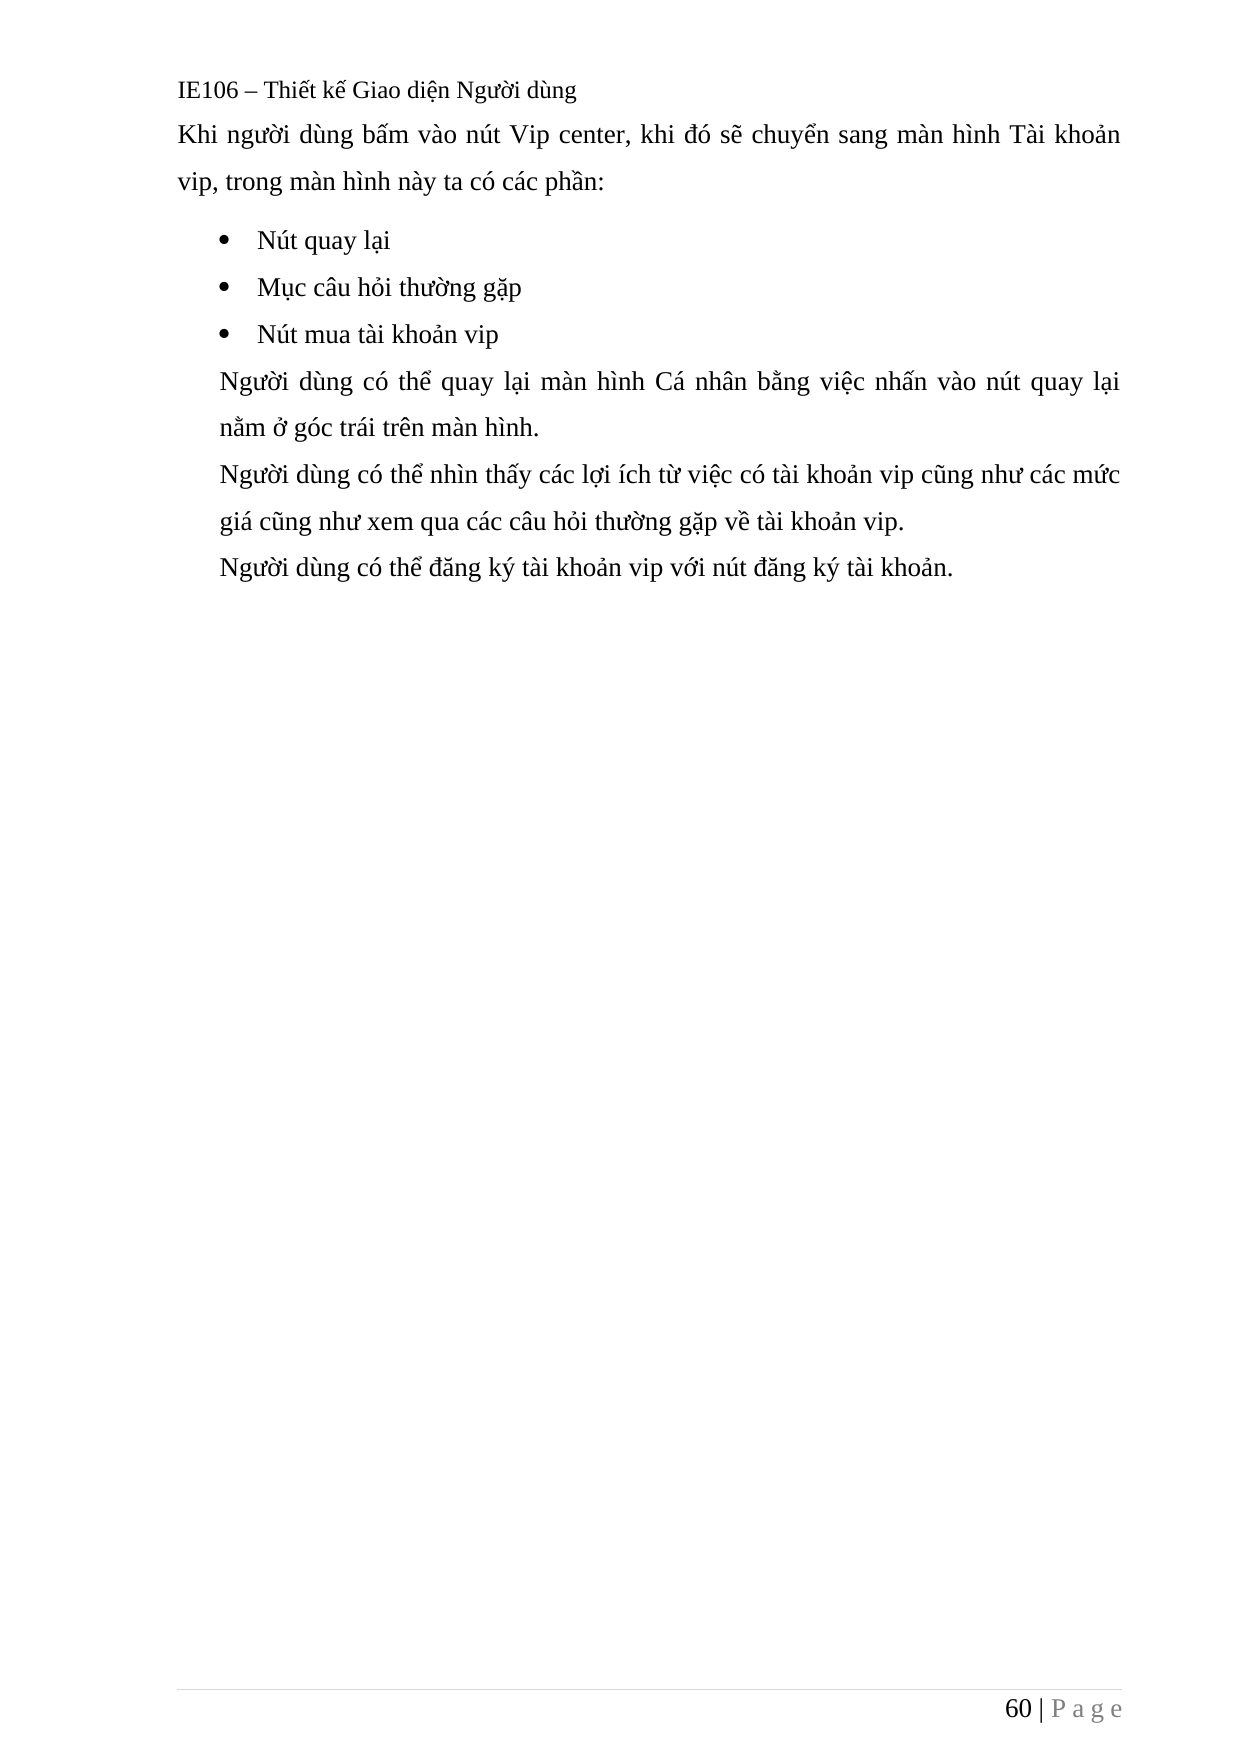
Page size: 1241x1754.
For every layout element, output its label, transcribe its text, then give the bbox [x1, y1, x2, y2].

text Người dùng có thể quay lại màn hình Cá nhân bằng việc nhấn vào nút quay lại nằm ở góc trái trên màn hình. [219, 364, 1122, 442]
text Người dùng có thể đăng ký tài khoản vip với nút đăng ký tài khoản. [219, 551, 1122, 582]
list Nút quay lại [219, 224, 1122, 255]
list Mục câu hỏi thường gặp [219, 271, 1122, 302]
list Nút mua tài khoản vip [219, 318, 1122, 349]
text Khi người dùng bấm vào nút Vip center, khi đó sẽ chuyển sang màn hình Tài khoản vip, trong màn hình này ta có các phần: [177, 118, 1122, 196]
text Người dùng có thể nhìn thấy các lợi ích từ việc có tài khoản vip cũng như các mức giá cũng như xem qua các câu hỏi thường gặp về tài khoản vip. [219, 458, 1122, 536]
